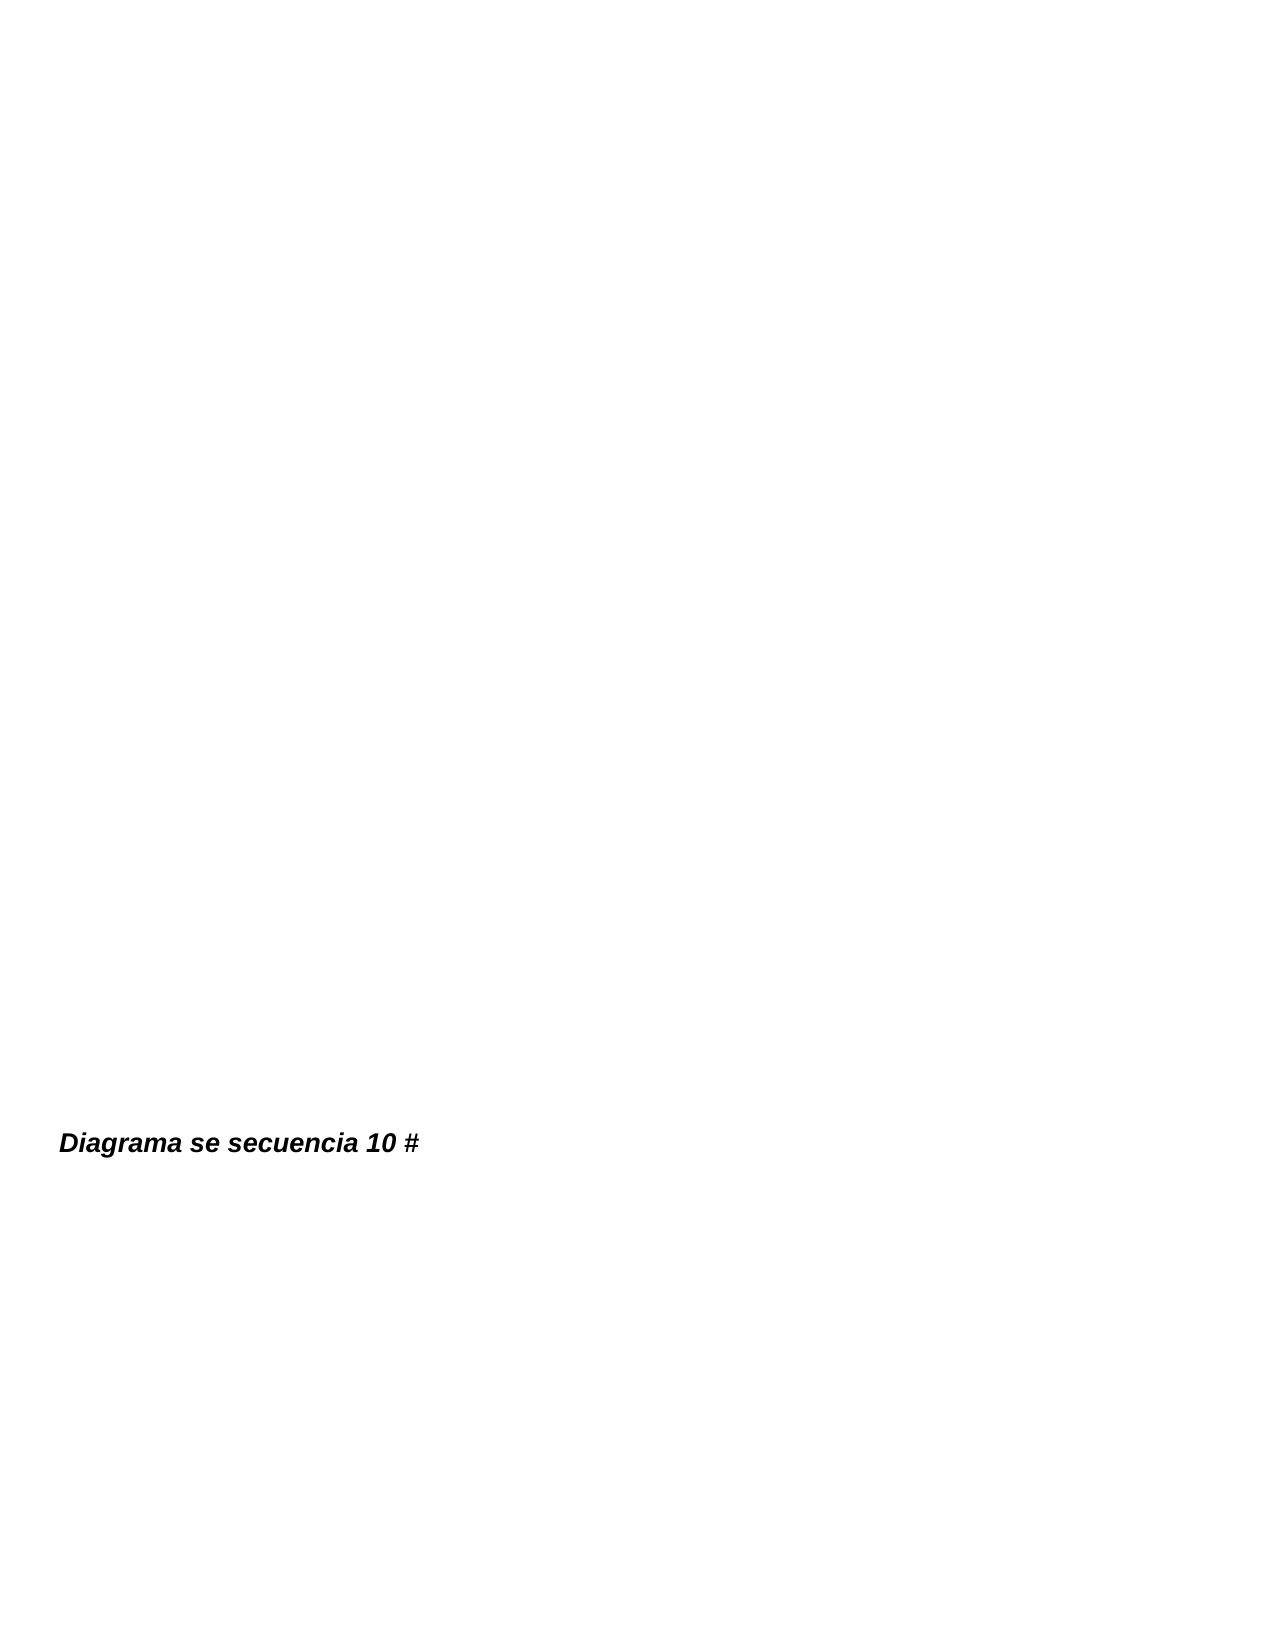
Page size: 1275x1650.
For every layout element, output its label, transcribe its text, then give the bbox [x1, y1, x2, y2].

text Diagrama se secuencia 10 # [59, 1127, 1260, 1158]
